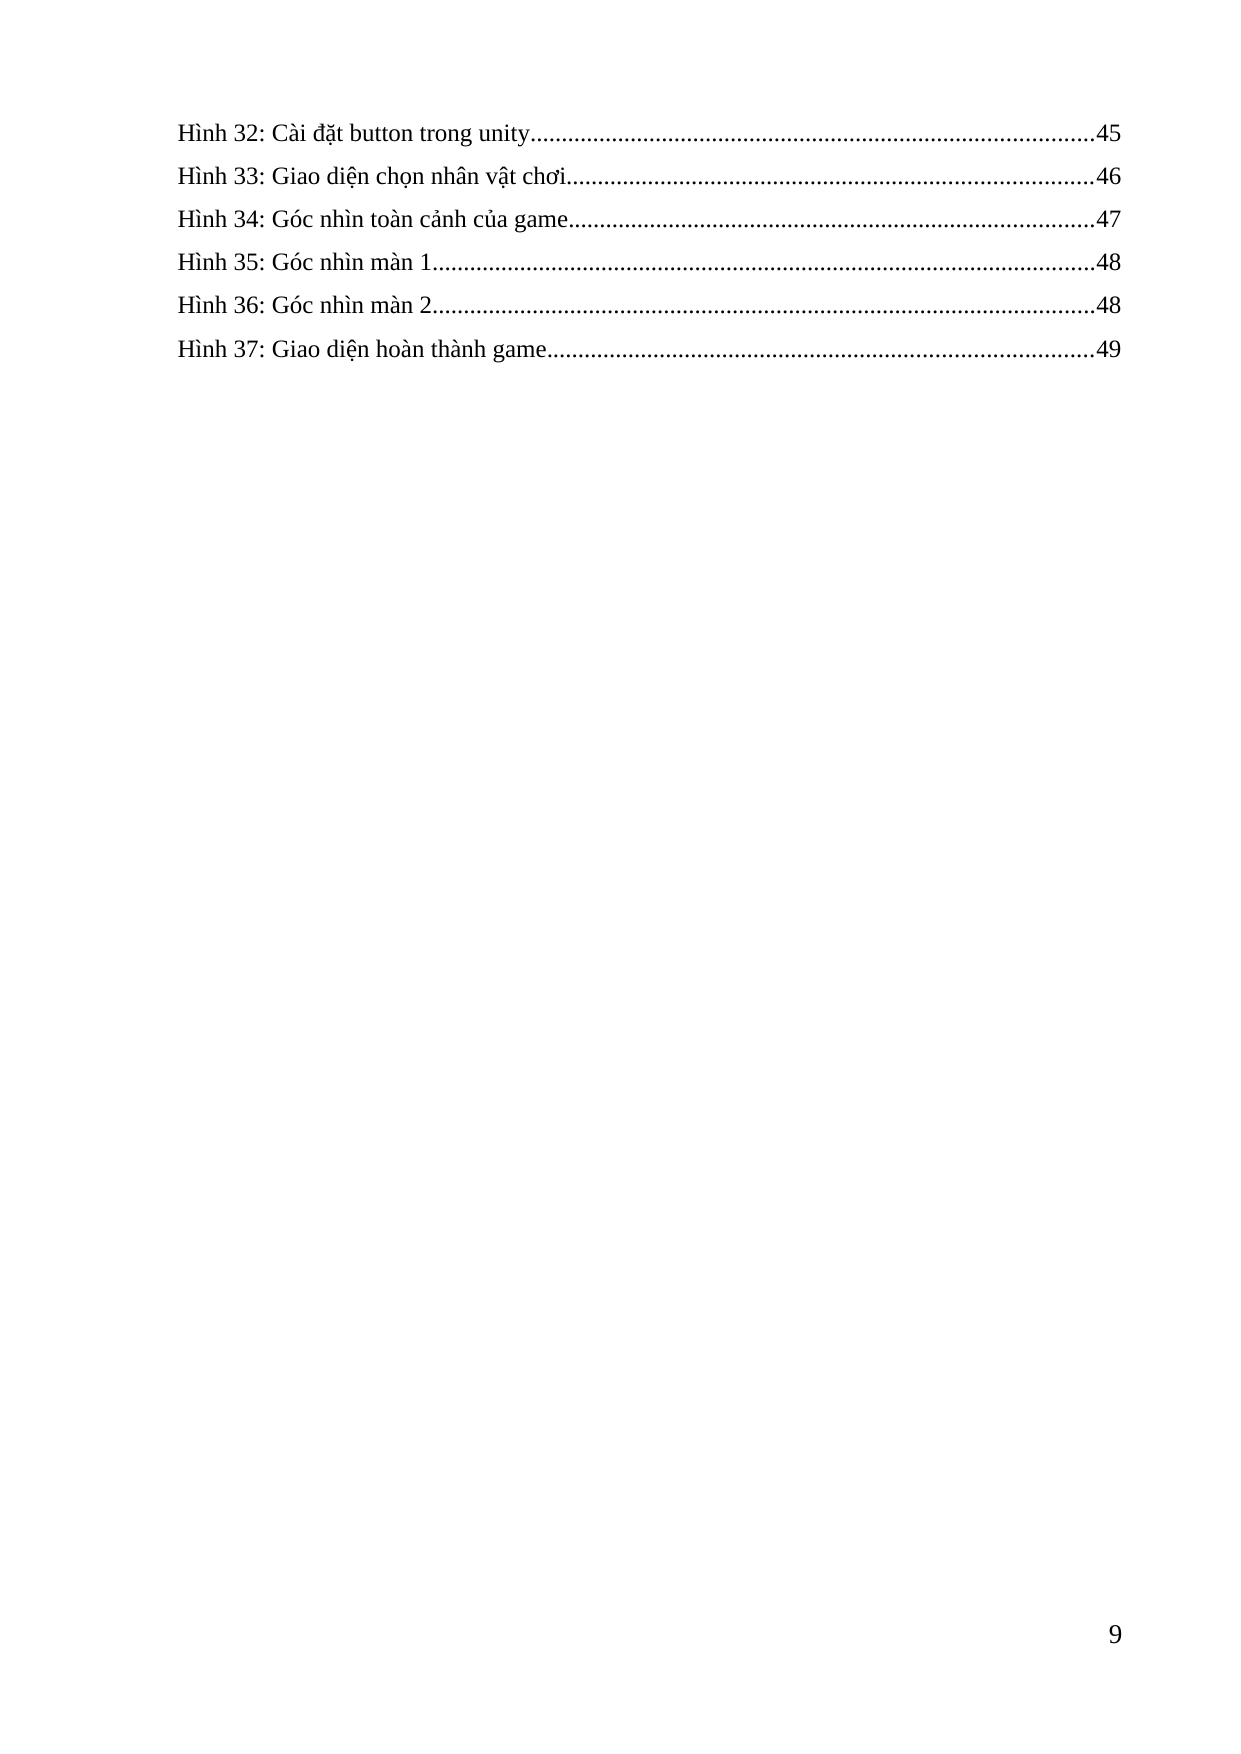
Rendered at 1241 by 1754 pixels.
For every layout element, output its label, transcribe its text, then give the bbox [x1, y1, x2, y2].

text Hình 37: Giao diện hoàn thành game. 49 [177, 334, 1122, 362]
text Hình 33: Giao diện chọn nhân vật chơi. 46 [177, 161, 1122, 190]
text Hình 35: Góc nhìn màn 1. 48 [177, 247, 1122, 276]
text Hình 34: Góc nhìn toàn cảnh của game. 47 [177, 204, 1122, 233]
text Hình 36: Góc nhìn màn 2. 48 [177, 291, 1122, 319]
text Hình 32: Cài đặt button trong unity. 45 [177, 118, 1122, 147]
